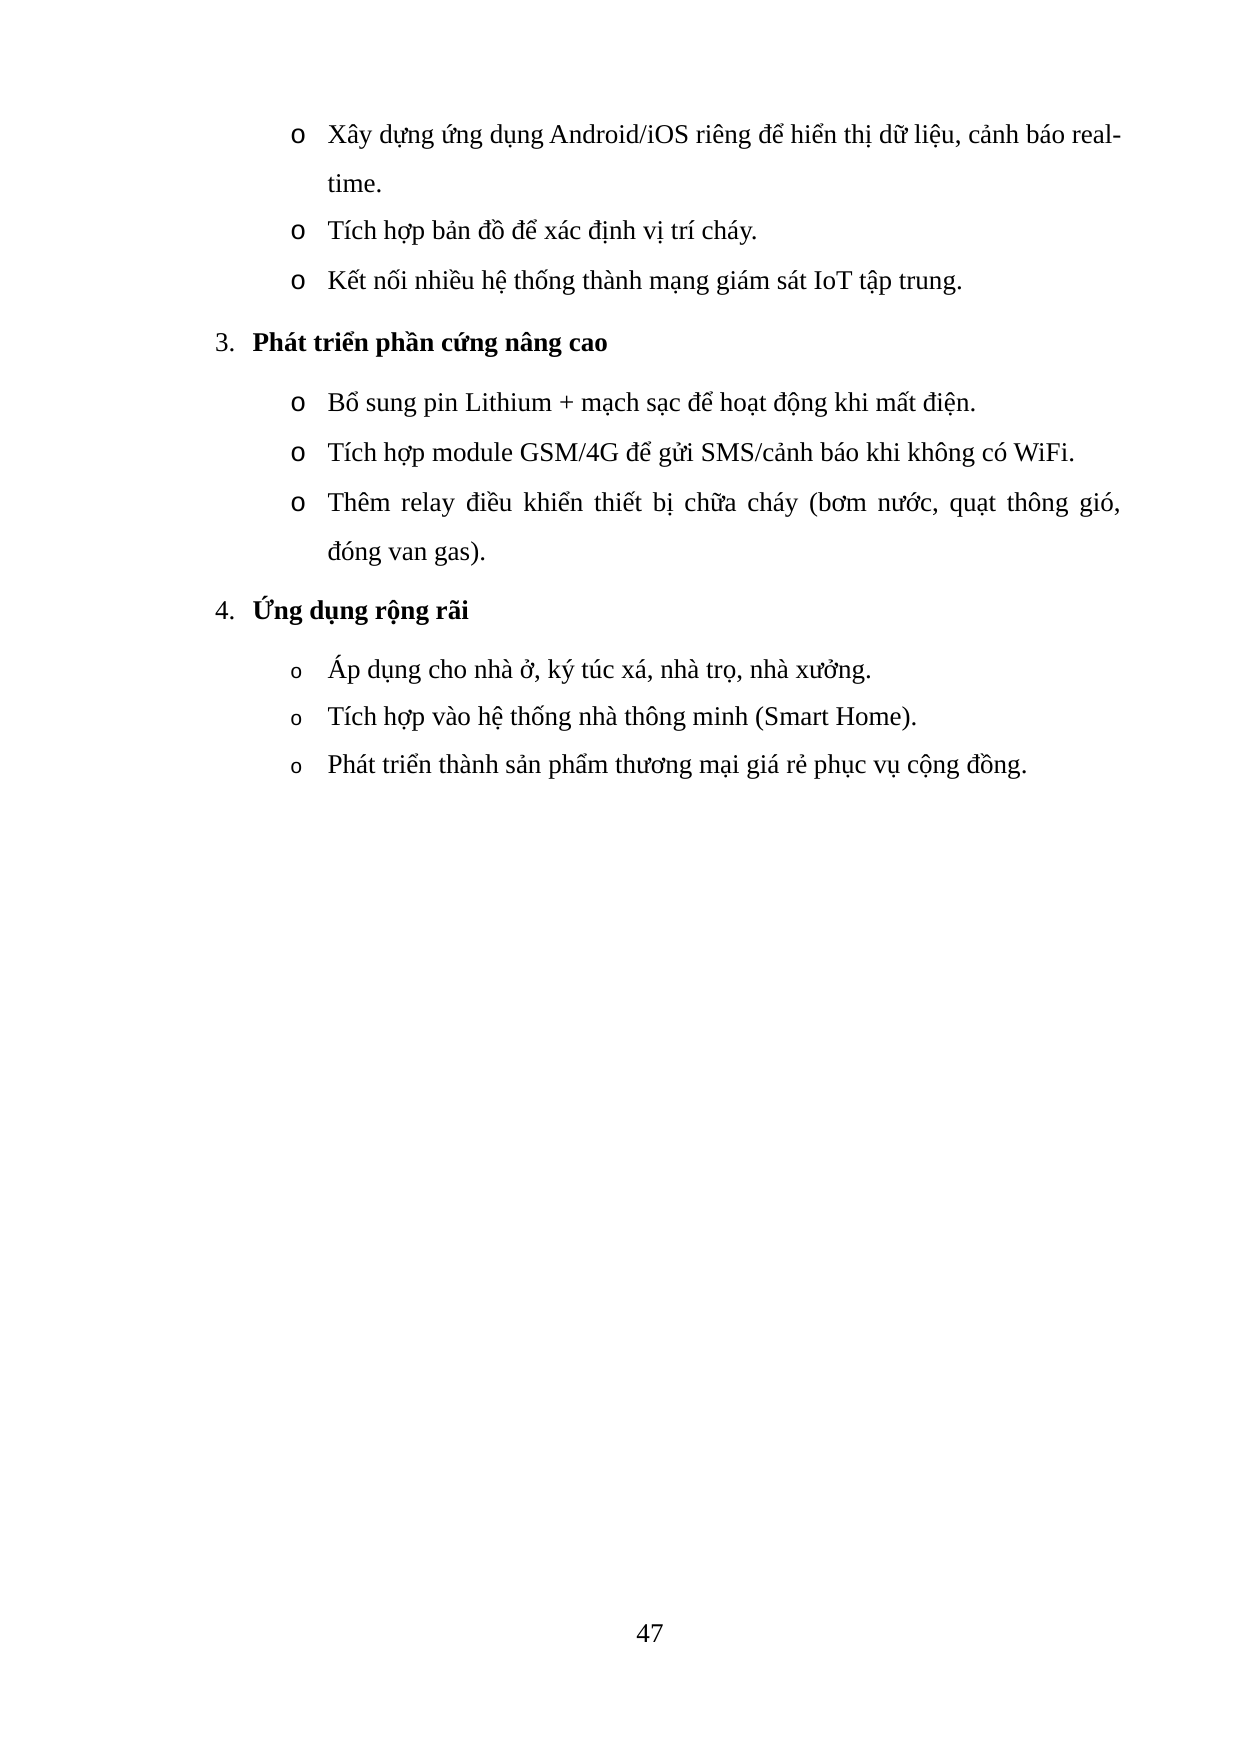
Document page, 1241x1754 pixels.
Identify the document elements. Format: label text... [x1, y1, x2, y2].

list Thêm relay điều khiển thiết bị chữa cháy (bơm nước, quạt thông gió, đóng van gas). [290, 486, 1122, 566]
list Tích hợp vào hệ thống nhà thông minh (Smart Home). [290, 700, 1122, 732]
list Ứng dụng rộng rãi [215, 594, 1122, 625]
list Xây dựng ứng dụng Android/iOS riêng để hiển thị dữ liệu, cảnh báo real-time. [290, 118, 1122, 198]
list Phát triển thành sản phẩm thương mại giá rẻ phục vụ cộng đồng. [290, 748, 1122, 779]
list Tích hợp module GSM/4G để gửi SMS/cảnh báo khi không có WiFi. [290, 436, 1122, 469]
list Bổ sung pin Lithium + mạch sạc để hoạt động khi mất điện. [290, 386, 1122, 419]
list Kết nối nhiều hệ thống thành mạng giám sát IoT tập trung. [290, 264, 1122, 297]
list Tích hợp bản đồ để xác định vị trí cháy. [290, 214, 1122, 247]
list Phát triển phần cứng nâng cao [215, 326, 1122, 358]
list Áp dụng cho nhà ở, ký túc xá, nhà trọ, nhà xưởng. [290, 653, 1122, 685]
